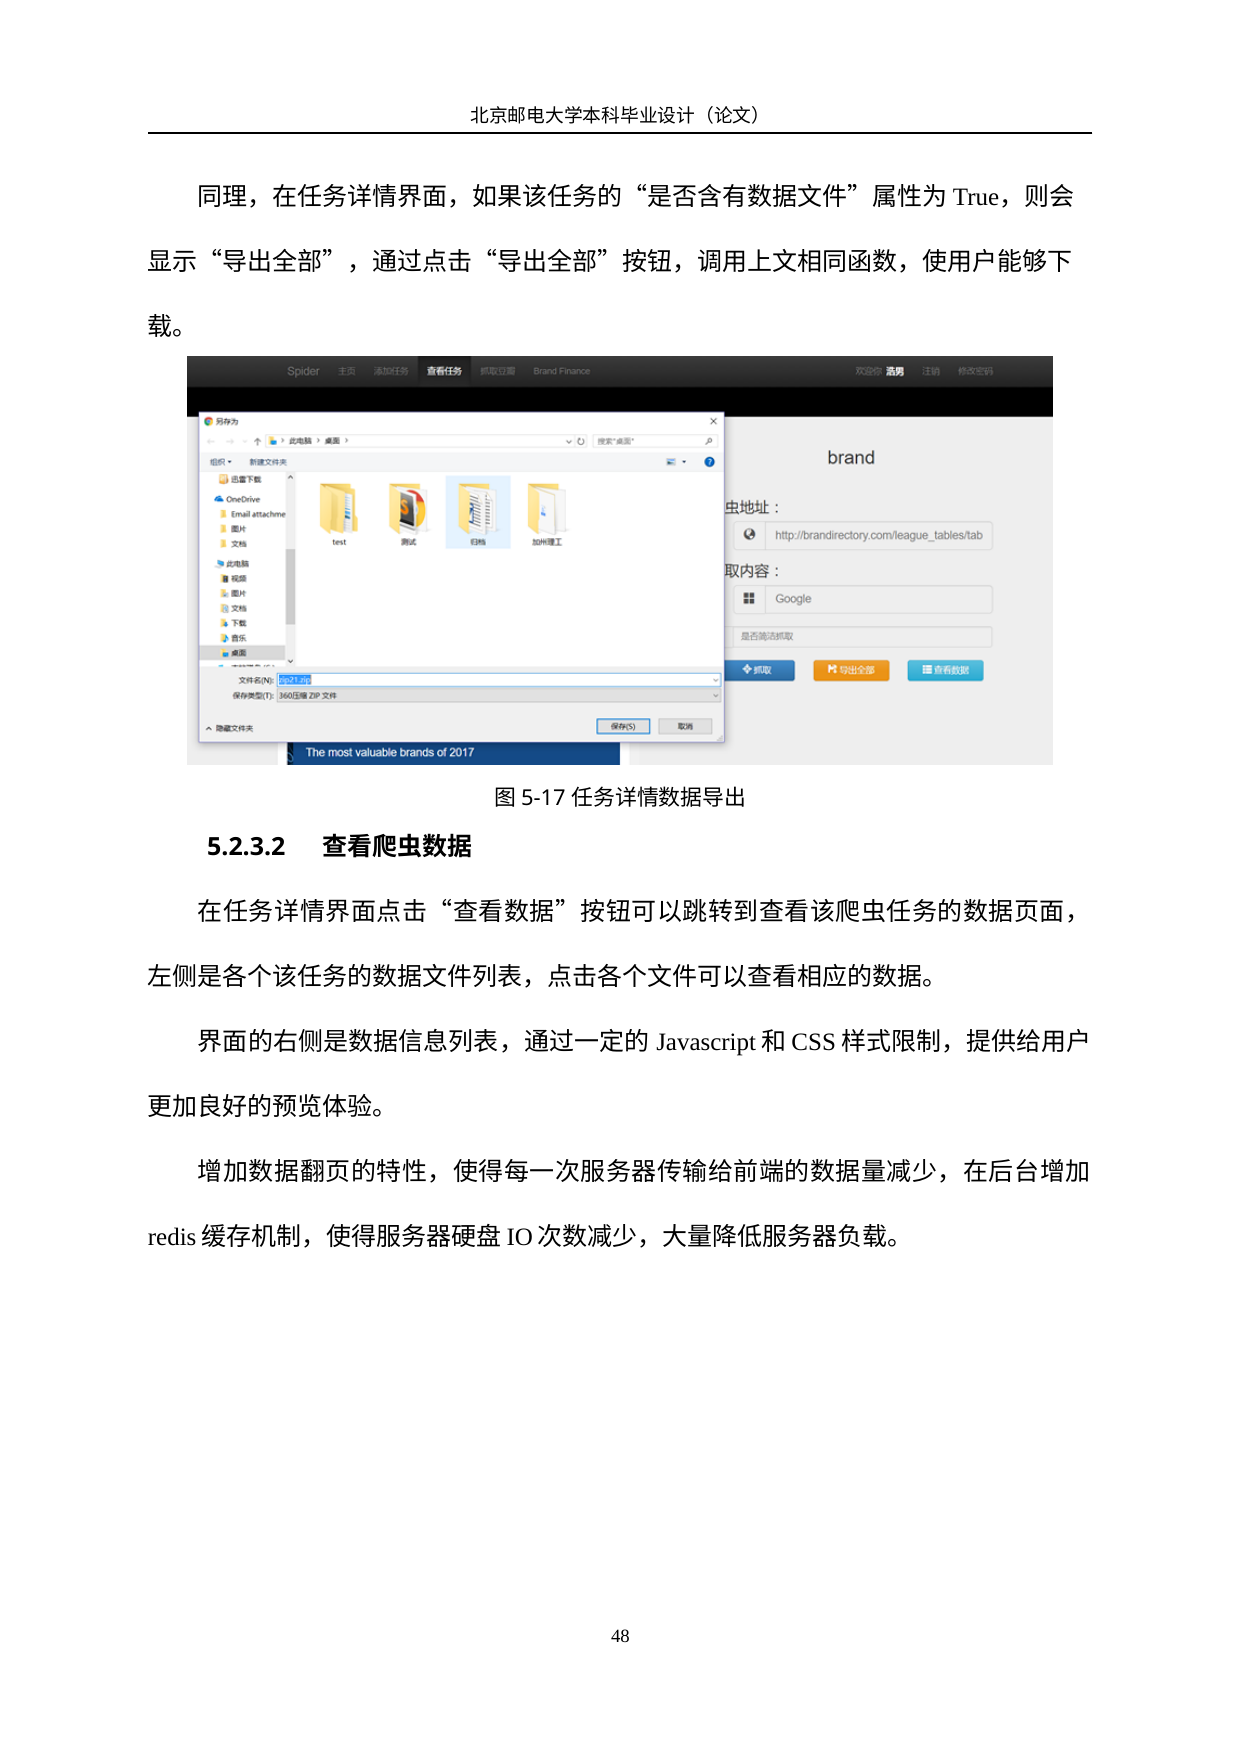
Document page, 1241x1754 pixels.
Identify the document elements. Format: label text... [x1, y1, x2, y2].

text 界面的右侧是数据信息列表，通过一定的Javascript和CSS样式限制，提供给用户更加良好的预览体验。 [148, 1007, 1092, 1137]
text 同理，在任务详情界面，如果该任务的“是否含有数据文件”属性为True，则会显示“导出全部”，通过点击“导出全部”按钮，调用上文相同函数，使用户能够下载。 [148, 162, 1092, 357]
picture [187, 356, 1053, 765]
subtitle 查看爬虫数据 [148, 812, 1092, 877]
text 图 5-17 任务详情数据导出 [148, 779, 1092, 812]
text 增加数据翻页的特性，使得每一次服务器传输给前端的数据量减少，在后台增加redis缓存机制，使得服务器硬盘IO次数减少，大量降低服务器负载。 [148, 1137, 1092, 1267]
text 在任务详情界面点击“查看数据”按钮可以跳转到查看该爬虫任务的数据页面，左侧是各个该任务的数据文件列表，点击各个文件可以查看相应的数据。 [148, 877, 1092, 1007]
